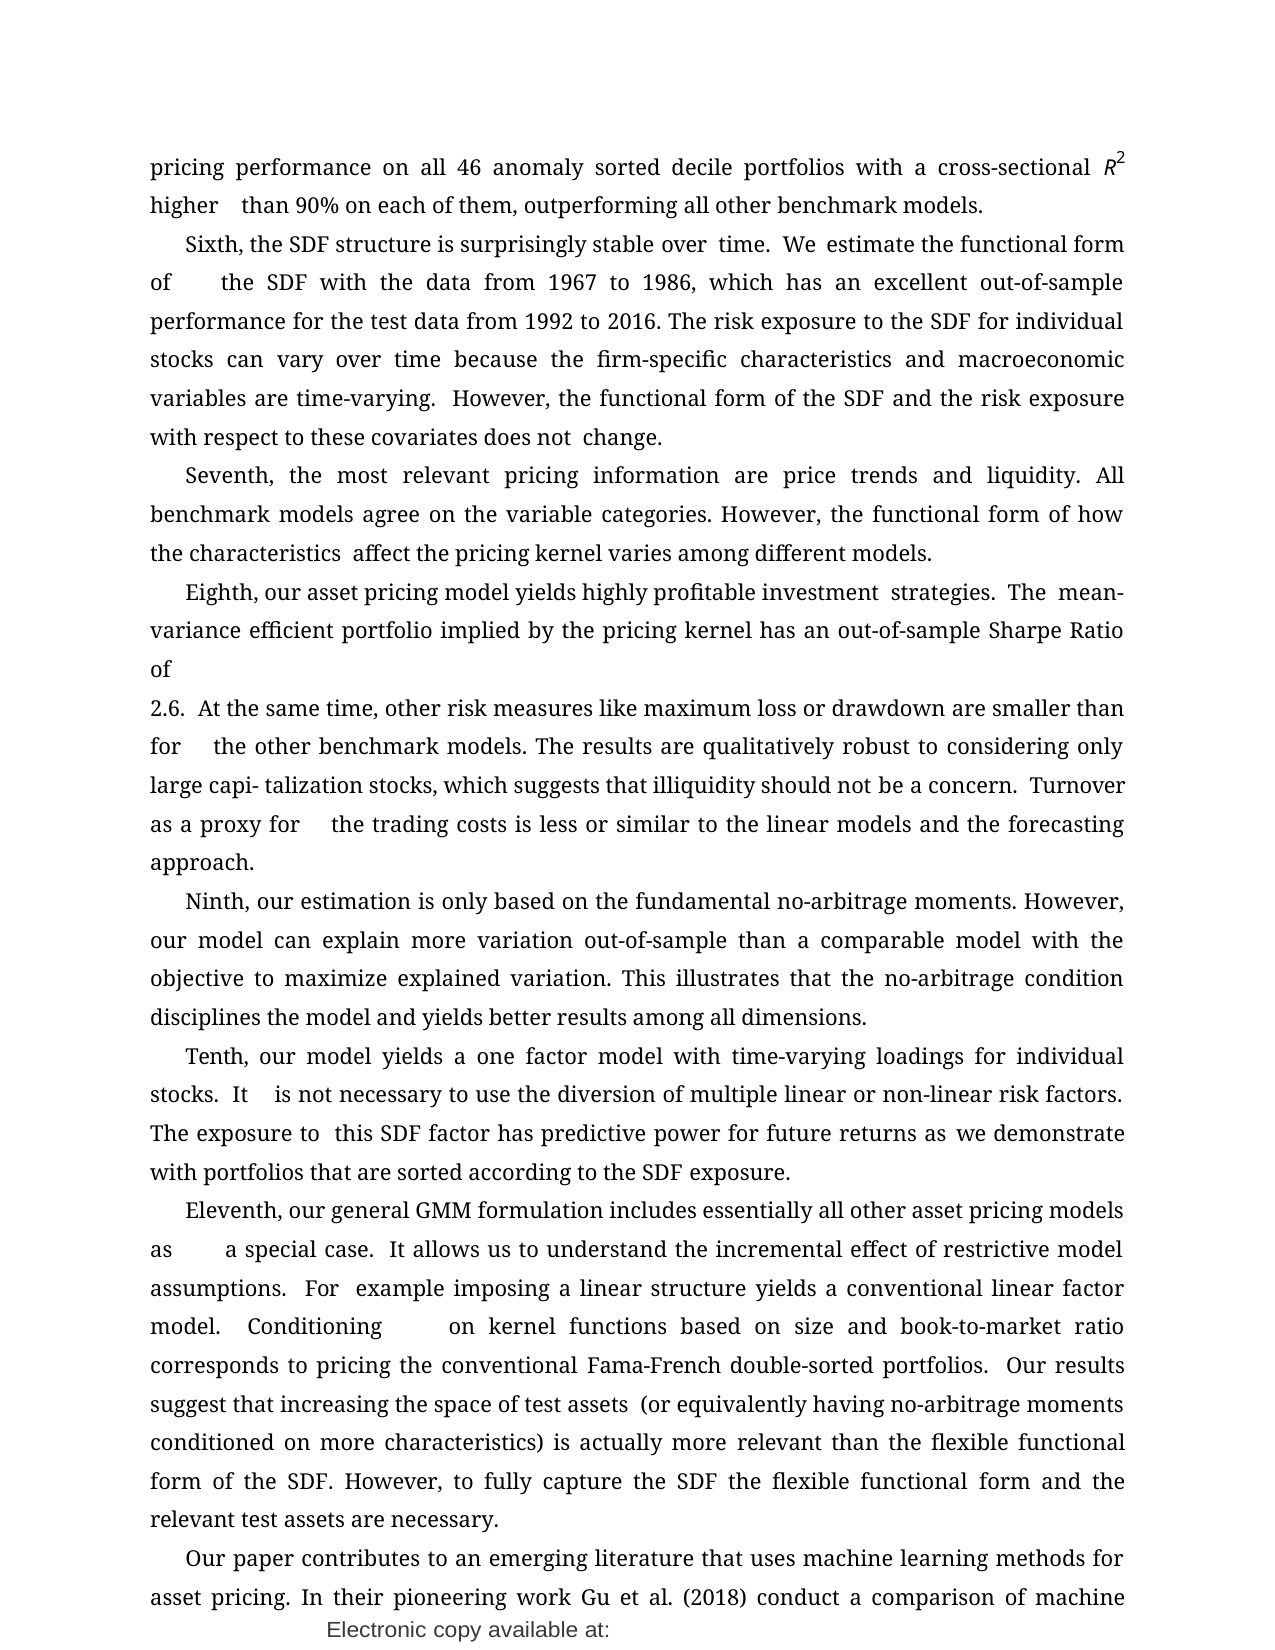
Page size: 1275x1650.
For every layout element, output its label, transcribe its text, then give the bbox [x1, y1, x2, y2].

text Tenth, our model yields a one factor model with time-varying loadings for individual stocks. It is not necessary to use the diversion of multiple linear or non-linear risk factors. The exposure to this SDF factor has predictive power for future returns as we demonstrate with portfolios that are sorted according to the SDF exposure. [150, 1041, 1125, 1186]
text Ninth, our estimation is only based on the fundamental no-arbitrage moments. However, our model can explain more variation out-of-sample than a comparable model with the objective to maximize explained variation. This illustrates that the no-arbitrage condition disciplines the model and yields better results among all dimensions. [150, 886, 1125, 1032]
text Eighth, our asset pricing model yields highly profitable investment strategies. The mean- variance efficient portfolio implied by the pricing kernel has an out-of-sample Sharpe Ratio of [150, 577, 1125, 684]
text Seventh, the most relevant pricing information are price trends and liquidity. All benchmark models agree on the variable categories. However, the functional form of how the characteristics affect the pricing kernel varies among different models. [150, 461, 1125, 568]
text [150, 1543, 1125, 1612]
text Sixth, the SDF structure is surprisingly stable over time. We estimate the functional form of the SDF with the data from 1967 to 1986, which has an excellent out-of-sample performance for the test data from 1992 to 2016. The risk exposure to the SDF for individual stocks can vary over time because the firm-specific characteristics and macroeconomic variables are time-varying. However, the functional form of the SDF and the risk exposure with respect to these covariates does not change. [150, 228, 1125, 452]
text 2.6. At the same time, other risk measures like maximum loss or drawdown are smaller than for the other benchmark models. The results are qualitatively robust to considering only large capi- talization stocks, which suggests that illiquidity should not be a concern. Turnover as a proxy for the trading costs is less or similar to the linear models and the forecasting approach. [150, 693, 1125, 877]
text Eleventh, our general GMM formulation includes essentially all other asset pricing models as a special case. It allows us to understand the incremental effect of restrictive model assumptions. For example imposing a linear structure yields a conventional linear factor model. Conditioning on kernel functions based on size and book-to-market ratio corresponds to pricing the conventional Fama-French double-sorted portfolios. Our results suggest that increasing the space of test assets (or equivalently having no-arbitrage moments conditioned on more characteristics) is actually more relevant than the flexible functional form of the SDF. However, to fully capture the SDF the flexible functional form and the relevant test assets are necessary. [150, 1195, 1125, 1534]
text pricing performance on all 46 anomaly sorted decile portfolios with a cross-sectional R2 higher than 90% on each of them, outperforming all other benchmark models. [150, 146, 1125, 219]
